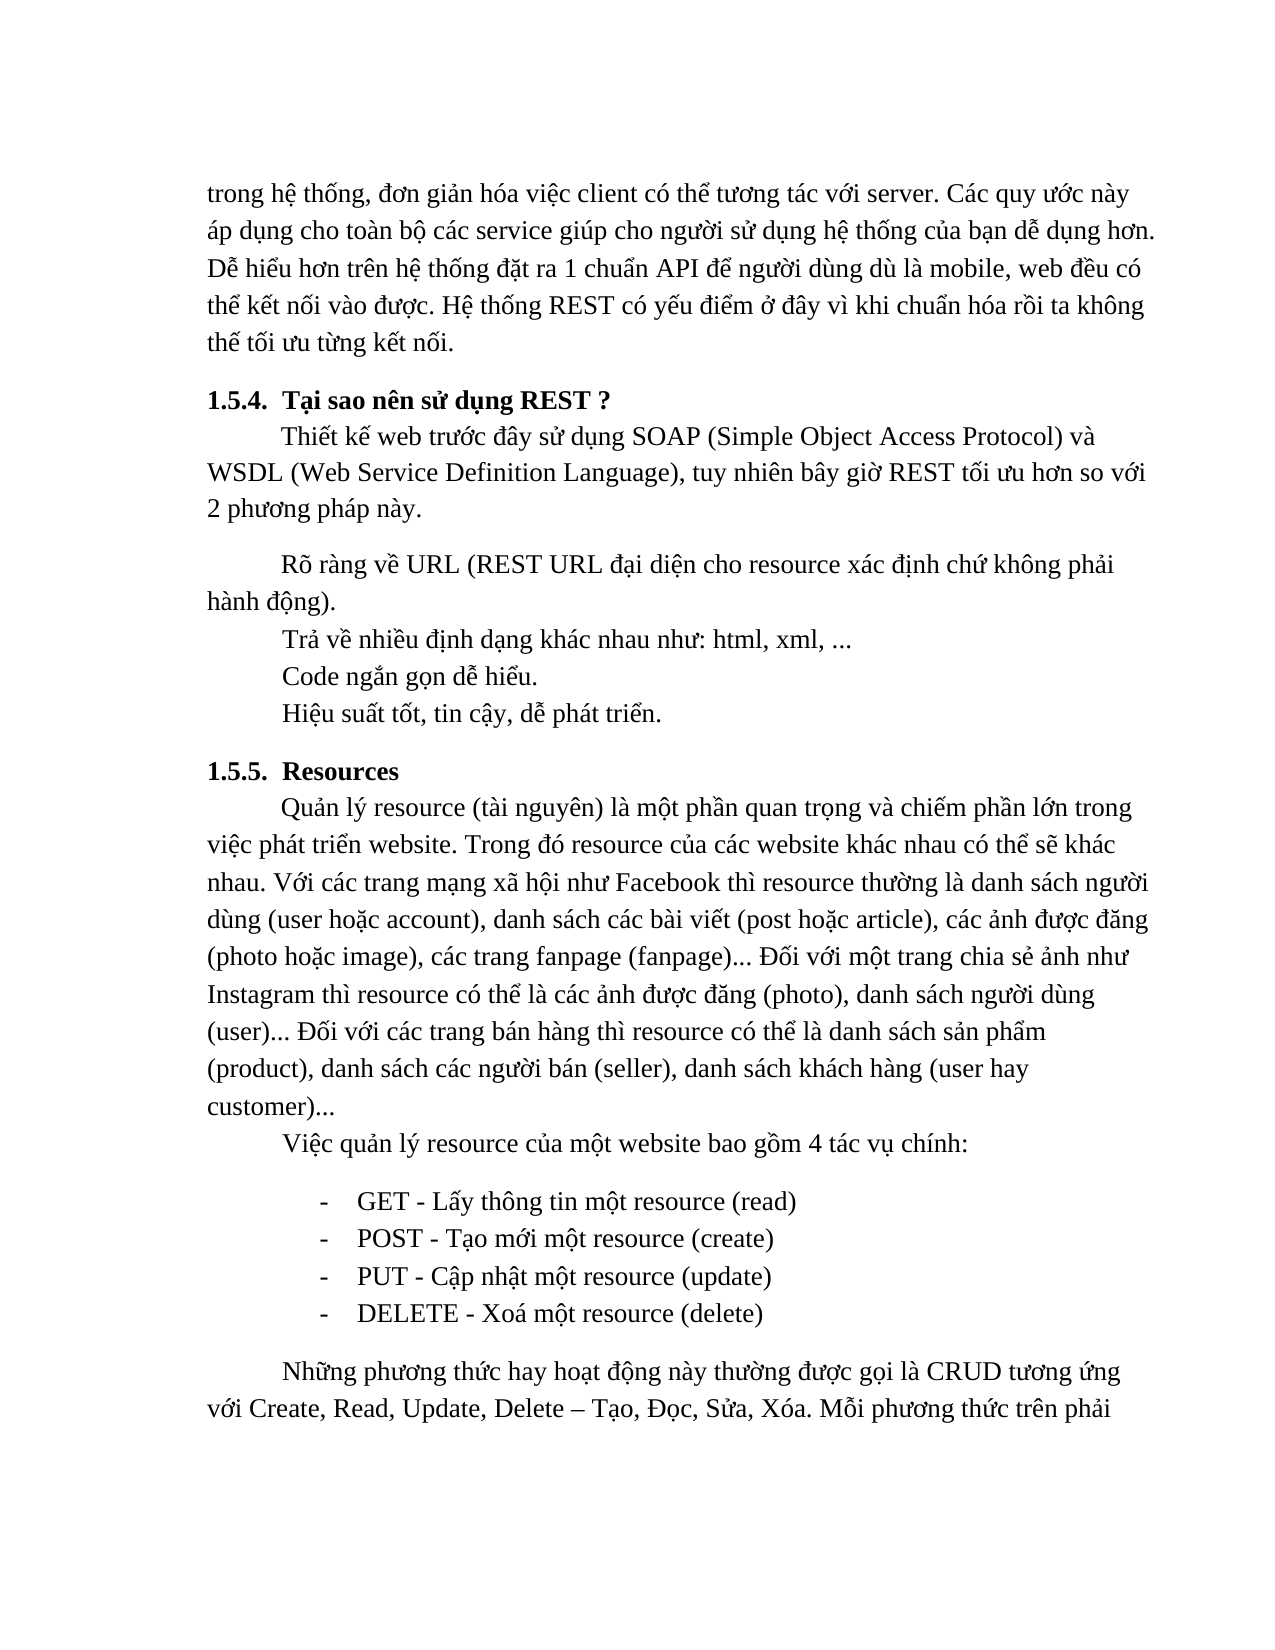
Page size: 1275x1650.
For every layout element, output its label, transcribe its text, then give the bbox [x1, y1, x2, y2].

text Rõ ràng về URL (REST URL đại diện cho resource xác định chứ không phải hành động). [207, 548, 1157, 617]
subtitle Tại sao nên sử dụng REST ? [207, 384, 1157, 416]
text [207, 1355, 1157, 1423]
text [207, 177, 1157, 357]
list PUT - Cập nhật một resource (update) [319, 1259, 1157, 1291]
text Thiết kế web trước đây sử dụng SOAP (Simple Object Access Protocol) và WSDL (Web Service Definition Language), tuy nhiên bây giờ REST tối ưu hơn so với 2 phương pháp này. [207, 420, 1157, 523]
text Trả về nhiều định dạng khác nhau như: html, xml, ... [207, 623, 1157, 654]
text Hiệu suất tốt, tin cậy, dễ phát triển. [207, 697, 1157, 728]
list POST - Tạo mới một resource (create) [319, 1222, 1157, 1253]
text Quản lý resource (tài nguyên) là một phần quan trọng và chiếm phần lớn trong việc phát triển website. Trong đó resource của các website khác nhau có thể sẽ khác nhau. Với các trang mạng xã hội như Facebook thì resource thường là danh sách người dùng (user hoặc account), danh sách các bài viết (post hoặc article), các ảnh được đăng (photo hoặc image), các trang fanpage (fanpage)... Đối với một trang chia sẻ ảnh như Instagram thì resource có thể là các ảnh được đăng (photo), danh sách người dùng (user)... Đối với các trang bán hàng thì resource có thể là danh sách sản phẩm (product), danh sách các người bán (seller), danh sách khách hàng (user hay customer)... [207, 791, 1157, 1121]
text Việc quản lý resource của một website bao gồm 4 tác vụ chính: [207, 1127, 1157, 1158]
list GET - Lấy thông tin một resource (read) [319, 1185, 1157, 1216]
text Code ngắn gọn dễ hiểu. [207, 660, 1157, 691]
list DELETE - Xoá một resource (delete) [319, 1297, 1157, 1328]
subtitle Resources [207, 756, 1157, 787]
